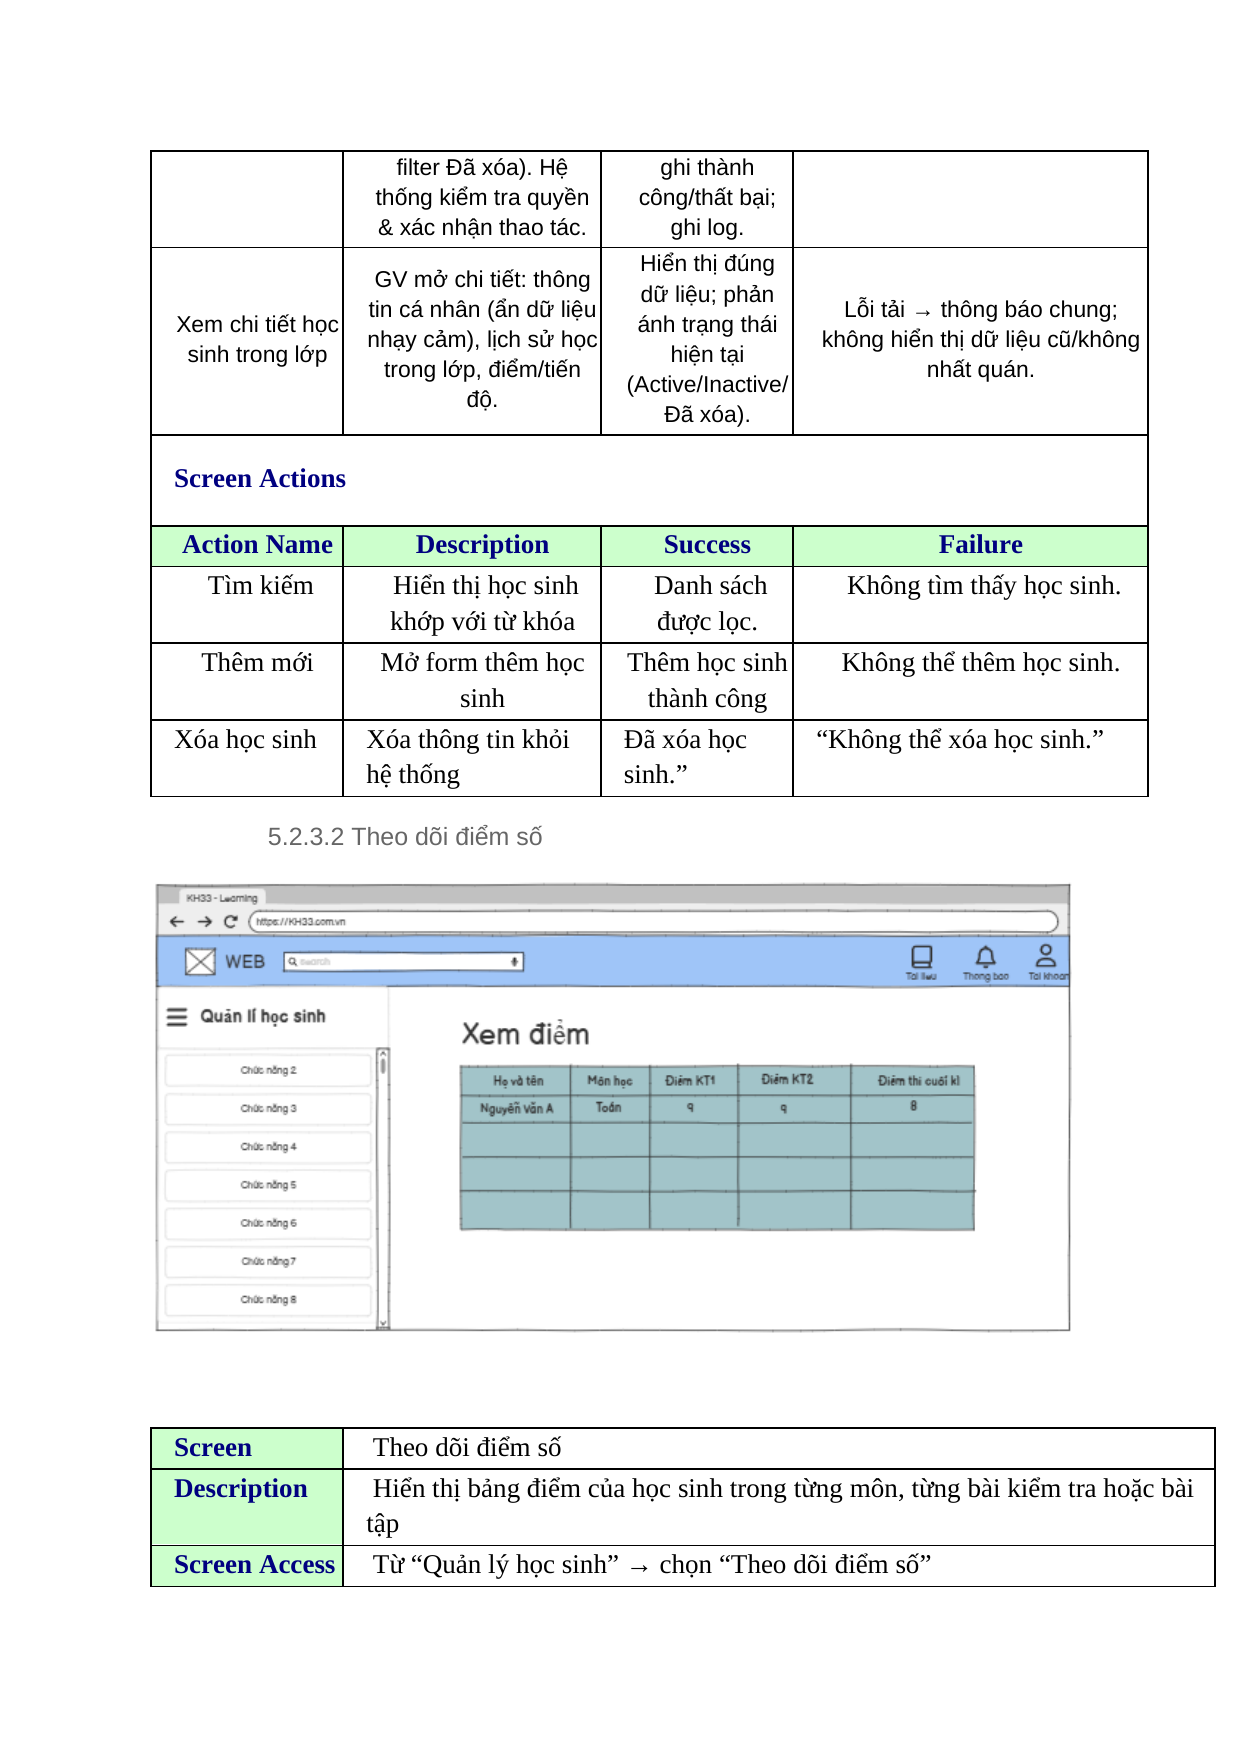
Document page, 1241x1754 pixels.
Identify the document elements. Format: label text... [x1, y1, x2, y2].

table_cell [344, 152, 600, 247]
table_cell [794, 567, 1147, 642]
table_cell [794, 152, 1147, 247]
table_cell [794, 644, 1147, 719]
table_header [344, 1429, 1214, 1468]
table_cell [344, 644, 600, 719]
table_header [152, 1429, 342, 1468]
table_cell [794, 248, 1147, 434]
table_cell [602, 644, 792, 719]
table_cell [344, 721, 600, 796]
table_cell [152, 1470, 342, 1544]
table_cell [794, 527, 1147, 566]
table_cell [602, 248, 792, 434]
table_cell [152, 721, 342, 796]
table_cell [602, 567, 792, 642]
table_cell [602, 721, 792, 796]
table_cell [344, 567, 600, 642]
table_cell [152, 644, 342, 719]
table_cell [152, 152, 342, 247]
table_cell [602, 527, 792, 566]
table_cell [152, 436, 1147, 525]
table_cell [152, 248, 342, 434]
picture [150, 880, 1091, 1343]
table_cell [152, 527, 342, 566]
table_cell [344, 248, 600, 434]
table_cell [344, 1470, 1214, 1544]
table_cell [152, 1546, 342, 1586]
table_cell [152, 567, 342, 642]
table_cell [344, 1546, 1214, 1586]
subtitle 5.2.3.2 Theo dõi điểm số [150, 822, 1090, 851]
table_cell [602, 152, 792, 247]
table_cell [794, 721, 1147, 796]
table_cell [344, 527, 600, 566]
